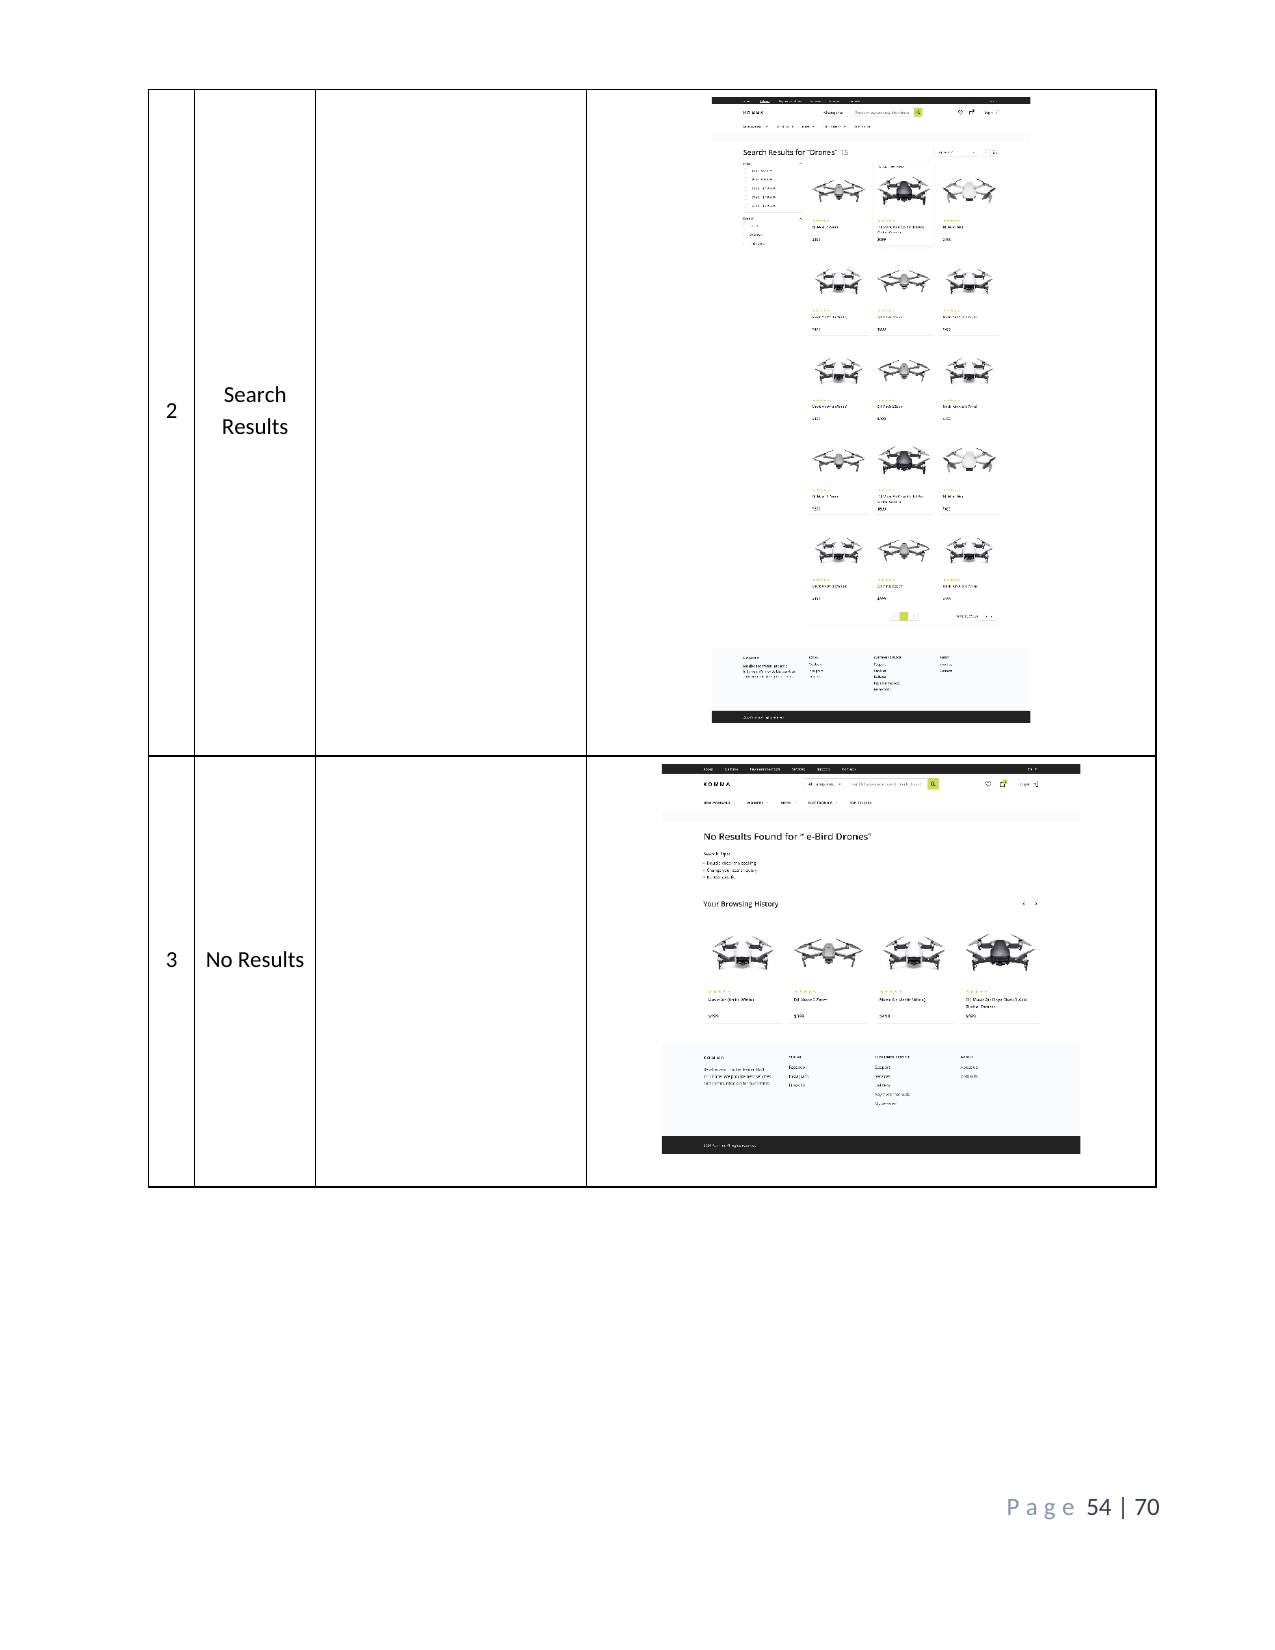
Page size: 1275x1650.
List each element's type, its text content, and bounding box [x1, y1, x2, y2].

table_cell [316, 90, 586, 755]
picture [711, 97, 1031, 723]
picture [661, 764, 1081, 1154]
table_cell Search Results [195, 90, 315, 755]
table_cell 3 [149, 757, 194, 1186]
table_cell No Results [195, 757, 315, 1186]
table_cell [587, 90, 1155, 755]
table_cell [316, 757, 586, 1186]
table_cell 2 [149, 90, 194, 755]
table_cell [587, 757, 1155, 1186]
